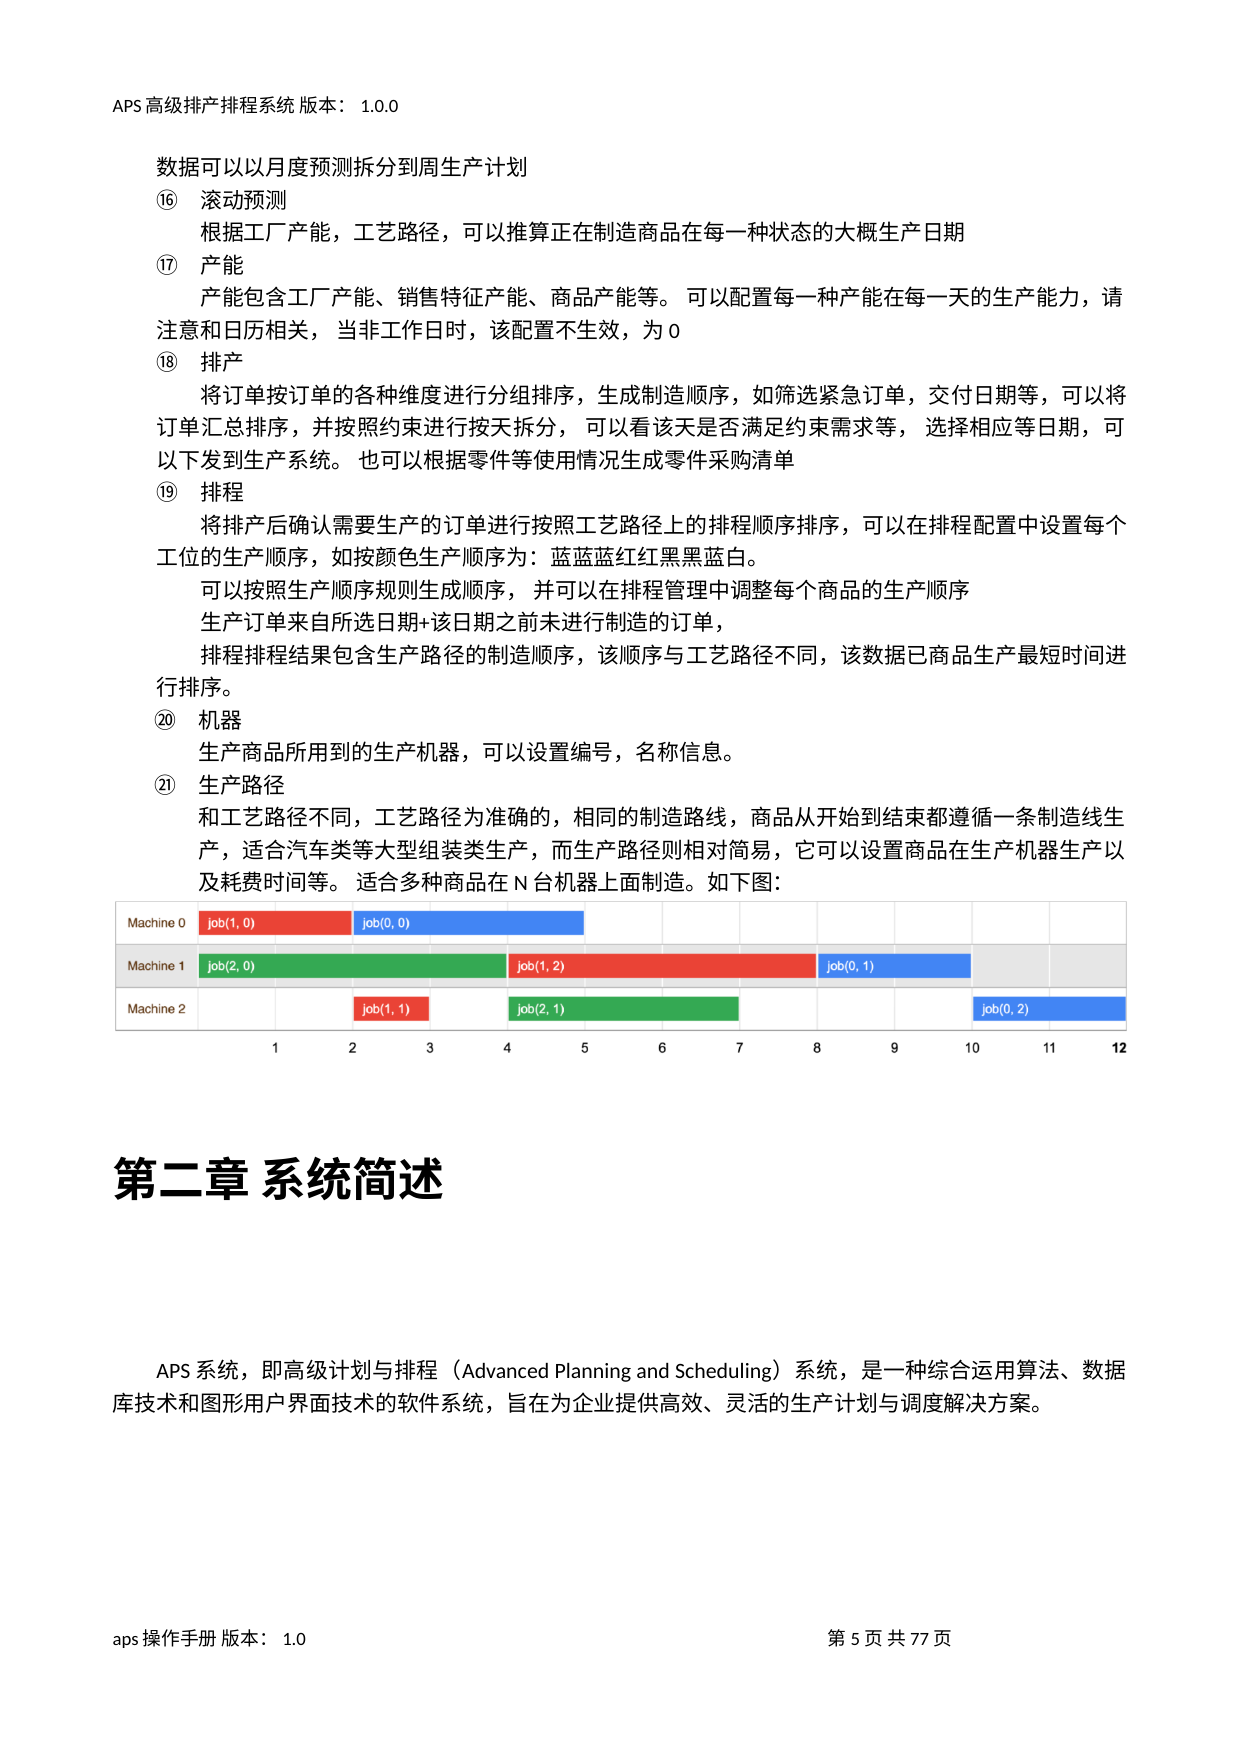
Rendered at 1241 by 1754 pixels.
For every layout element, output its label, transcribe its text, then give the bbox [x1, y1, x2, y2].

text 和工艺路径不同，工艺路径为准确的，相同的制造路线，商品从开始到结束都遵循一条制造线生产，适合汽车类等大型组装类生产，而生产路径则相对简易，它可以设置商品在生产机器生产以及耗费时间等。 适合多种商品在N台机器上面制造。如下图： [198, 800, 1128, 897]
list 产能 [112, 247, 1128, 280]
picture [112, 897, 1128, 1060]
list 机器 [112, 702, 1128, 735]
list 生产路径 [112, 767, 1128, 800]
text 排程排程结果包含生产路径的制造顺序，该顺序与工艺路径不同，该数据已商品生产最短时间进行排序。 [156, 637, 1128, 702]
list 排产 [112, 345, 1128, 377]
list 排程 [112, 475, 1128, 507]
text 将订单按订单的各种维度进行分组排序，生成制造顺序，如筛选紧急订单，交付日期等，可以将订单汇总排序，并按照约束进行按天拆分， 可以看该天是否满足约束需求等， 选择相应等日期，可以下发到生产系统。 也可以根据零件等使用情况生成零件采购清单 [156, 377, 1128, 475]
text 根据工厂产能，工艺路径，可以推算正在制造商品在每一种状态的大概生产日期 [156, 215, 1128, 247]
text APS系统，即高级计划与排程（Advanced Planning and Scheduling）系统，是一种综合运用算法、数据库技术和图形用户界面技术的软件系统，旨在为企业提供高效、灵活的生产计划与调度解决方案。 [112, 1353, 1128, 1418]
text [156, 150, 1128, 182]
list 滚动预测 [112, 182, 1128, 215]
text 将排产后确认需要生产的订单进行按照工艺路径上的排程顺序排序，可以在排程配置中设置每个工位的生产顺序，如按颜色生产顺序为：蓝蓝蓝红红黑黑蓝白。 [156, 507, 1128, 572]
text 可以按照生产顺序规则生成顺序， 并可以在排程管理中调整每个商品的生产顺序 [156, 572, 1128, 605]
text 生产订单来自所选日期+该日期之前未进行制造的订单， [156, 605, 1128, 637]
text 产能包含工厂产能、销售特征产能、商品产能等。 可以配置每一种产能在每一天的生产能力，请注意和日历相关， 当非工作日时，该配置不生效，为0 [156, 280, 1128, 345]
subtitle 系统简述 [112, 1128, 1128, 1225]
text 生产商品所用到的生产机器，可以设置编号，名称信息。 [198, 735, 1128, 767]
